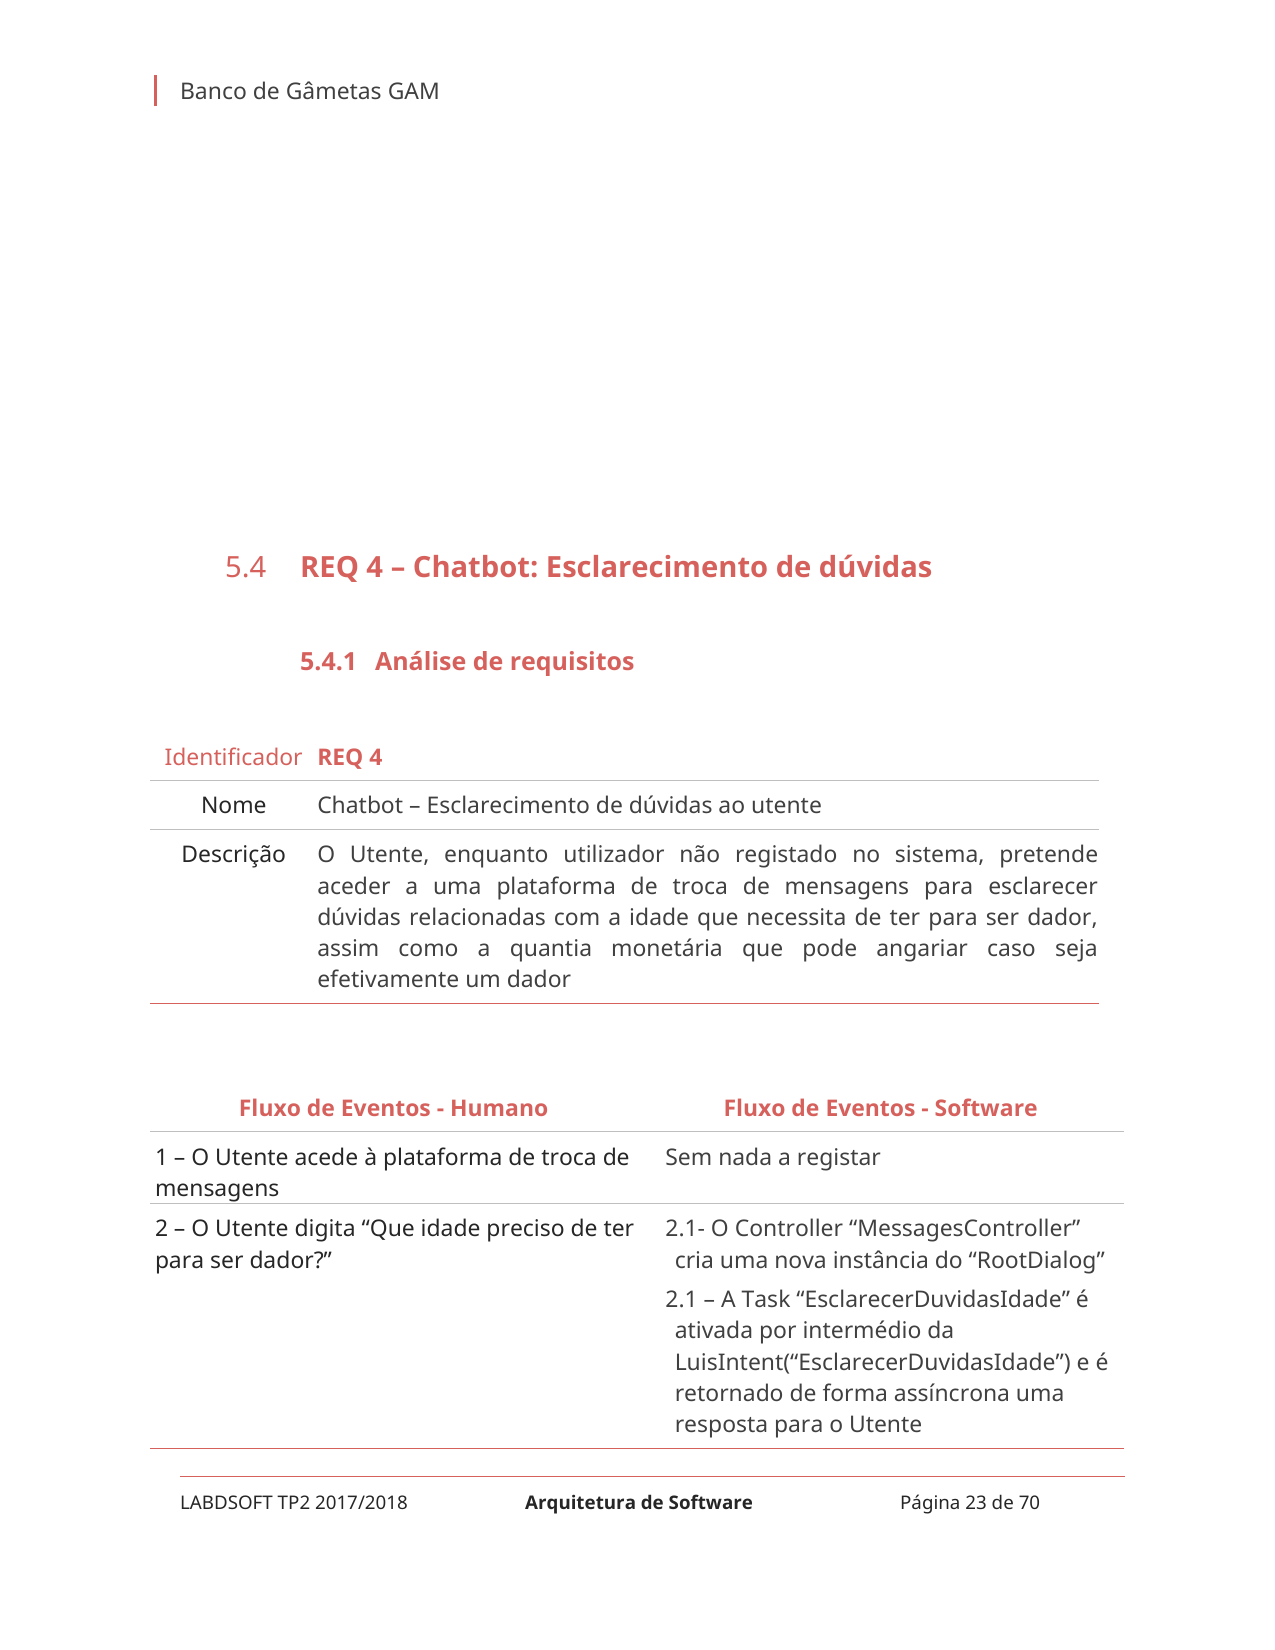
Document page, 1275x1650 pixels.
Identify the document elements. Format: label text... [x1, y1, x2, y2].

table_cell Chatbot – Esclarecimento de dúvidas ao utente [317, 781, 1098, 829]
table_cell Descrição [150, 830, 317, 1003]
table_cell 1 – O Utente acede à plataforma de troca de mensagens [150, 1132, 637, 1203]
table_header Fluxo de Eventos - Software [637, 1091, 1124, 1131]
table_header Fluxo de Eventos - Humano [150, 1091, 637, 1131]
table_cell Sem nada a registar [637, 1132, 1124, 1203]
table_header REQ 4 [317, 740, 1098, 780]
table_header Identificador [150, 740, 317, 780]
table_cell Nome [150, 781, 317, 829]
table_cell 2.1- O Controller “MessagesController” cria uma nova instância do “RootDialog” 2.1 – A Task “EsclarecerDuvidasIdade” é ativada por intermédio da LuisIntent(“EsclarecerDuvidasIdade”) e é retornado de forma assíncrona uma resposta para o Utente [637, 1204, 1124, 1448]
subtitle Análise de requisitos [300, 644, 1125, 678]
table_cell O Utente, enquanto utilizador não registado no sistema, pretende aceder a uma plataforma de troca de mensagens para esclarecer dúvidas relacionadas com a idade que necessita de ter para ser dador, assim como a quantia monetária que pode angariar caso seja efetivamente um dador [317, 830, 1098, 1003]
subtitle REQ 4 – Chatbot: Esclarecimento de dúvidas [225, 546, 1125, 586]
table_cell 2 – O Utente digita “Que idade preciso de ter para ser dador?” [150, 1204, 637, 1448]
